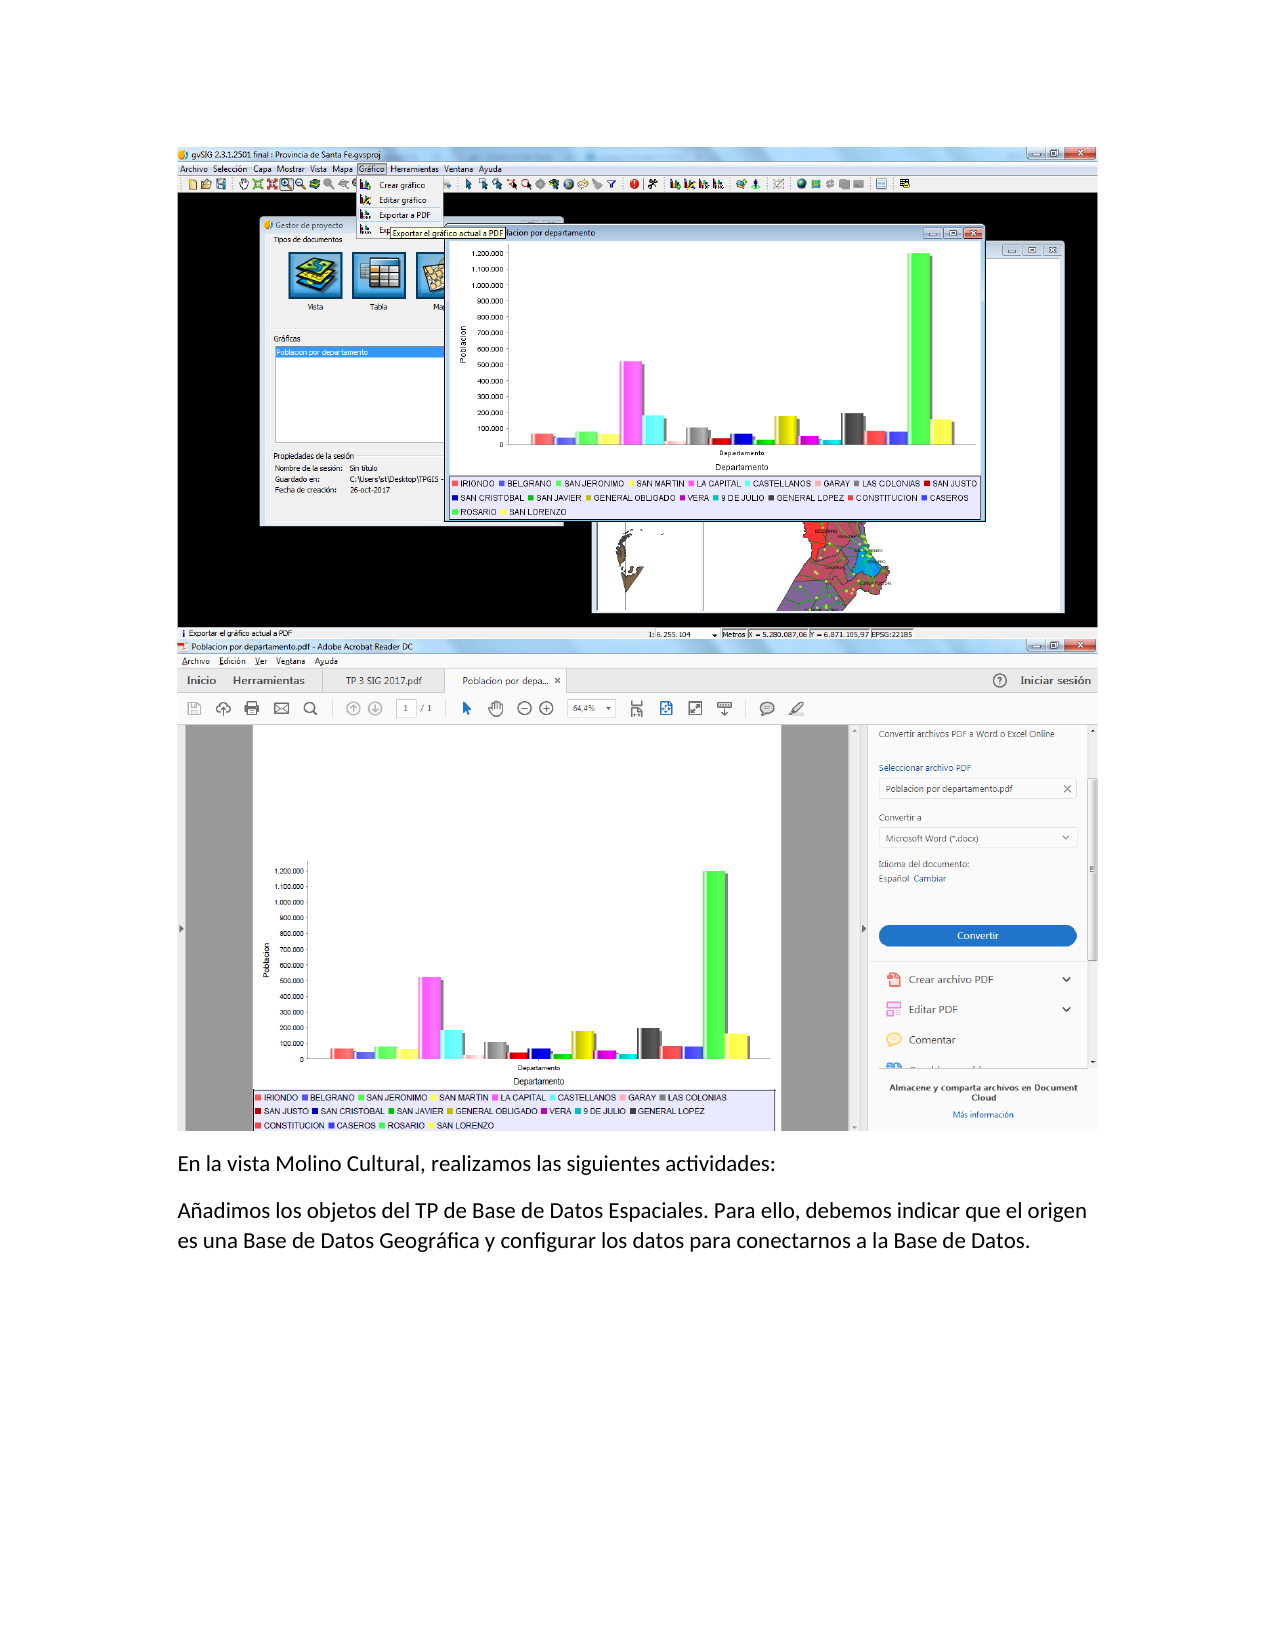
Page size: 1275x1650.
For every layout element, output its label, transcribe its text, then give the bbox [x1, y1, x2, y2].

text En la vista Molino Cultural, realizamos las siguientes actividades: [177, 1149, 1098, 1177]
text Añadimos los objetos del TP de Base de Datos Espaciales. Para ello, debemos indicar que el origen es una Base de Datos Geográfica y configurar los datos para conectarnos a la Base de Datos. [177, 1196, 1098, 1254]
picture [177, 147, 1098, 638]
picture [177, 639, 1098, 1131]
